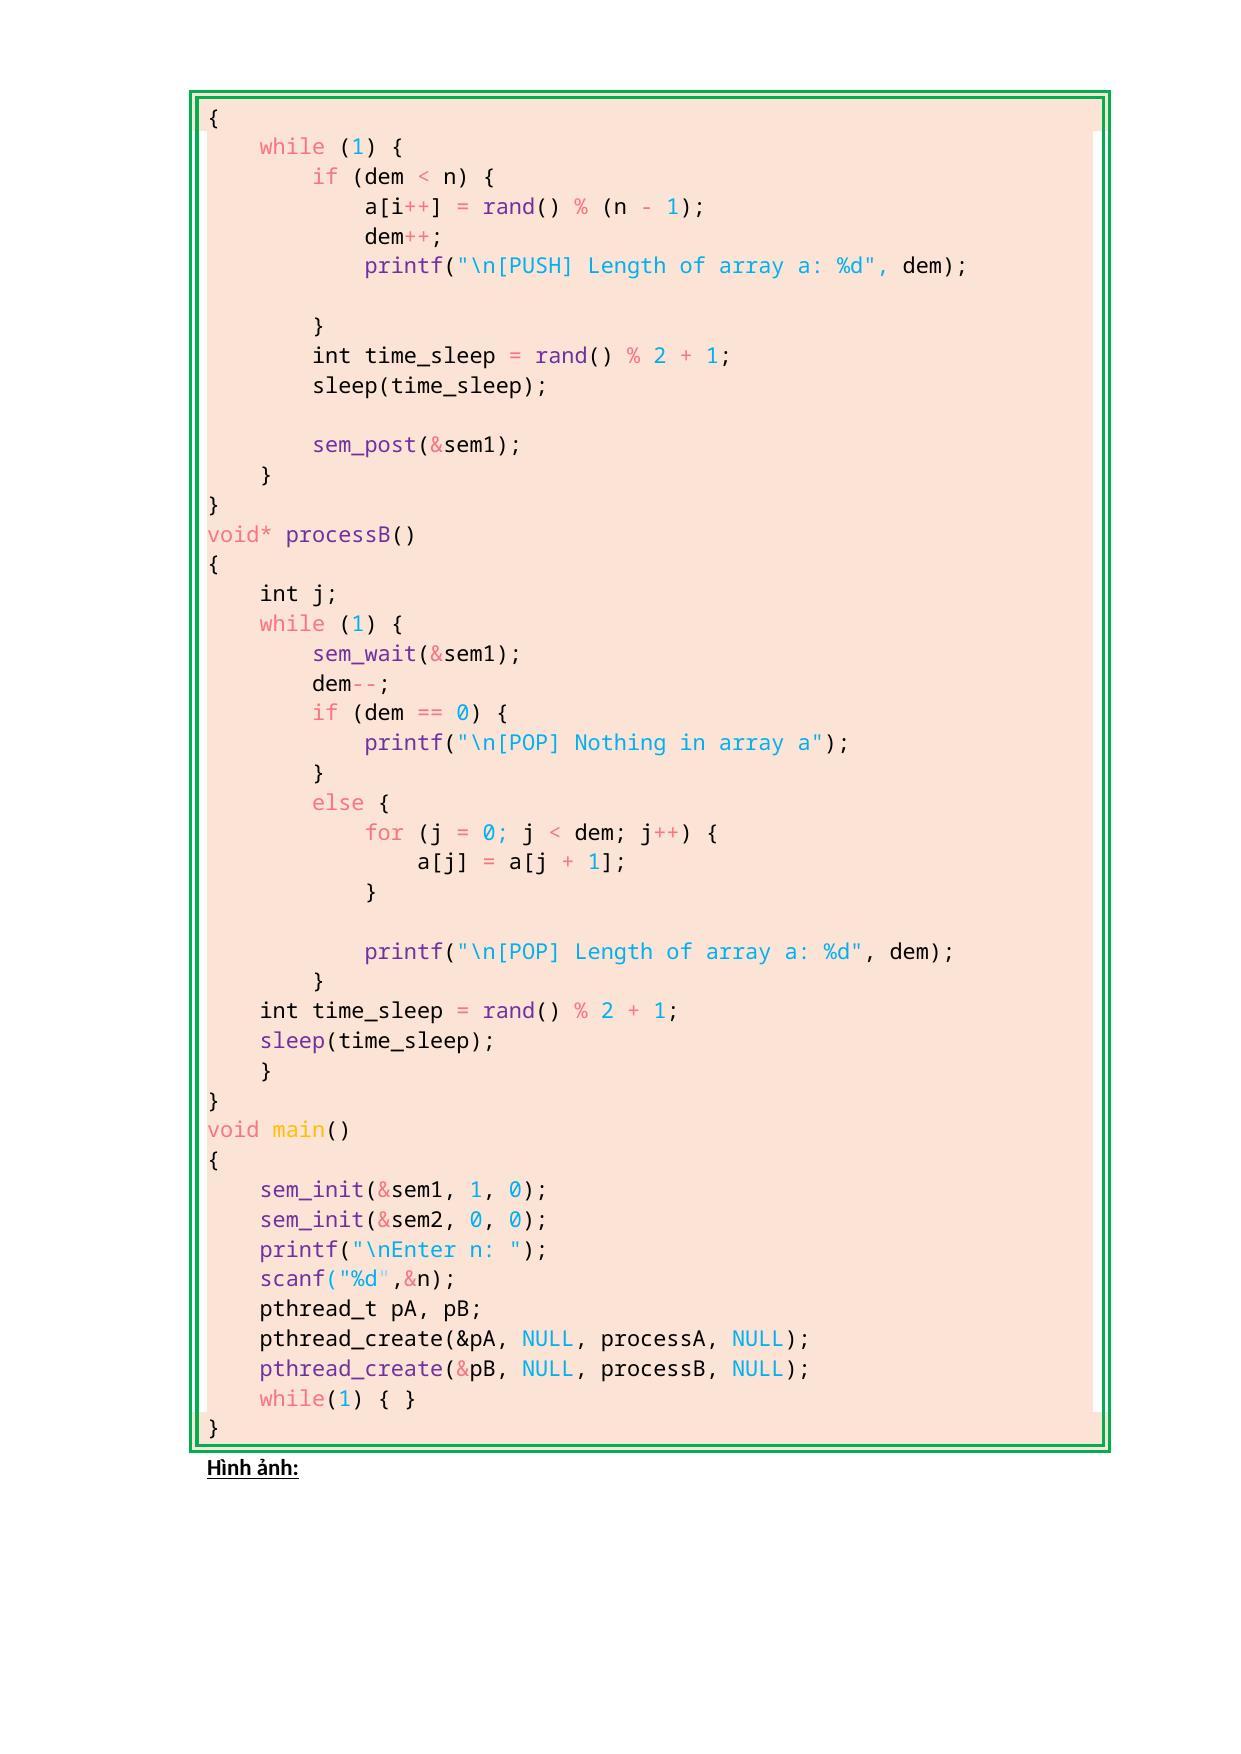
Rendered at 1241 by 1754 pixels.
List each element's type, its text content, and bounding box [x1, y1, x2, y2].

text for (j = 0; j < dem; j++) { [207, 816, 1093, 846]
text pthread_create(&pB, NULL, processB, NULL); [207, 1353, 1093, 1382]
text { [207, 548, 1093, 578]
text void main() [207, 1114, 1093, 1144]
text printf("\n[POP] Length of array a: %d", dem); [207, 936, 1093, 965]
text a[j] = a[j + 1]; [207, 846, 1093, 876]
text while (1) { [207, 131, 1093, 161]
text } [192, 1401, 1108, 1450]
text } [207, 757, 1093, 787]
text Hình ảnh: [207, 1453, 1093, 1482]
text dem--; [207, 667, 1093, 697]
text printf("\nEnter n: "); [207, 1233, 1093, 1263]
text } [207, 489, 1093, 518]
text pthread_t pA, pB; [207, 1293, 1093, 1323]
text sleep(time_sleep); [207, 1025, 1093, 1055]
text sem_init(&sem1, 1, 0); [207, 1174, 1093, 1204]
text while(1) { } [207, 1382, 1093, 1401]
text } [207, 1055, 1093, 1084]
text pthread_create(&pA, NULL, processA, NULL); [207, 1323, 1093, 1353]
text } [207, 1084, 1093, 1114]
text { [192, 93, 1108, 131]
text sem_init(&sem2, 0, 0); [207, 1204, 1093, 1233]
text int time_sleep = rand() % 2 + 1; [207, 340, 1093, 369]
text else { [207, 787, 1093, 816]
text sem_wait(&sem1); [207, 638, 1093, 667]
text sleep(time_sleep); [207, 369, 1093, 399]
text void* processB() [207, 518, 1093, 548]
text } [207, 965, 1093, 995]
text { [207, 1144, 1093, 1174]
text printf("\n[PUSH] Length of array a: %d", dem); [207, 250, 1093, 280]
text if (dem == 0) { [207, 697, 1093, 727]
text scanf("%d",&n); [207, 1263, 1093, 1293]
text } [207, 310, 1093, 340]
text } [207, 876, 1093, 906]
text int j; [207, 578, 1093, 608]
text if (dem < n) { [207, 161, 1093, 191]
text sem_post(&sem1); [207, 429, 1093, 459]
text printf("\n[POP] Nothing in array a"); [207, 727, 1093, 757]
text while (1) { [207, 608, 1093, 638]
text int time_sleep = rand() % 2 + 1; [207, 995, 1093, 1025]
text a[i++] = rand() % (n - 1); [207, 191, 1093, 221]
text dem++; [207, 221, 1093, 250]
text } [207, 459, 1093, 489]
